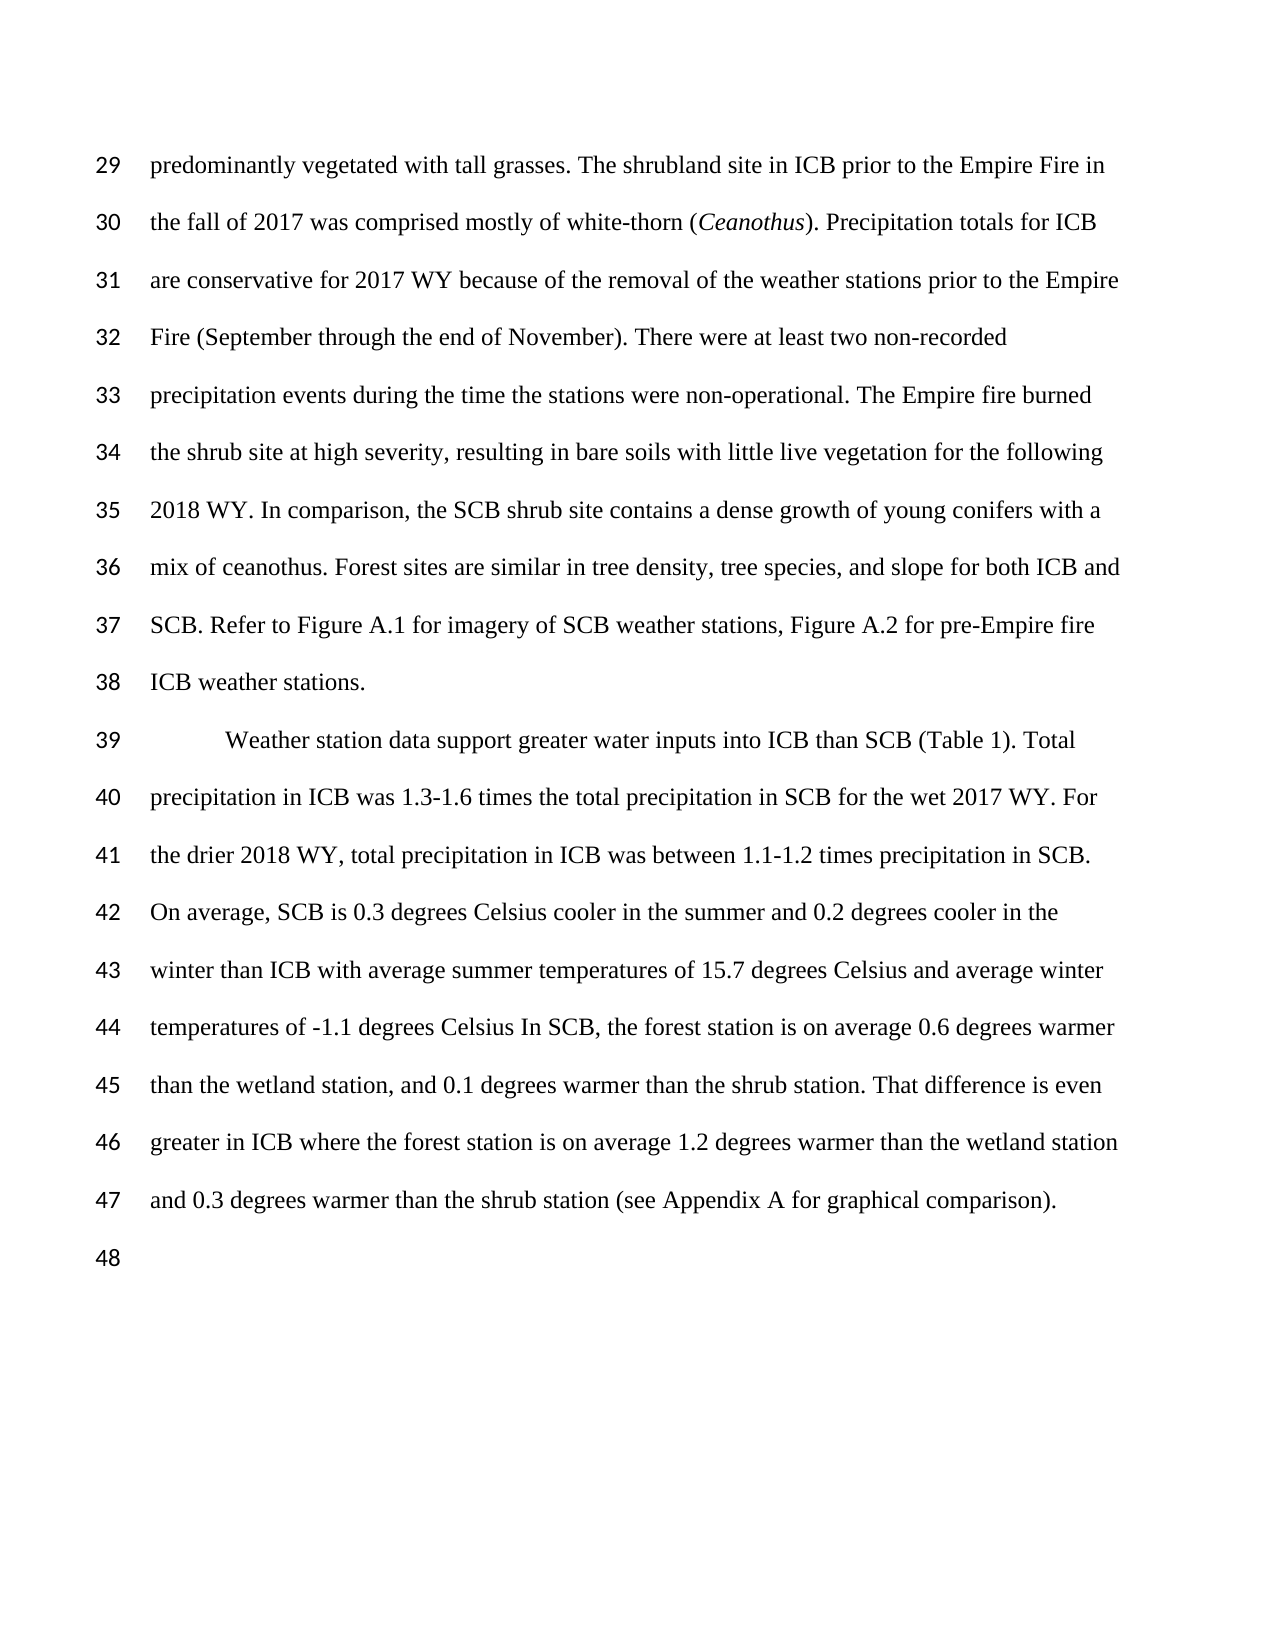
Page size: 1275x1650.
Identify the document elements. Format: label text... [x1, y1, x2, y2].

text Weather station data support greater water inputs into ICB than SCB (Table 1). Total precipitation in ICB was 1.3-1.6 times the total precipitation in SCB for the wet 2017 WY. For the drier 2018 WY, total precipitation in ICB was between 1.1-1.2 times precipitation in SCB. On average, SCB is 0.3 degrees Celsius cooler in the summer and 0.2 degrees cooler in the winter than ICB with average summer temperatures of 15.7 degrees Celsius and average winter temperatures of -1.1 degrees Celsius In SCB, the forest station is on average 0.6 degrees warmer than the wetland station, and 0.1 degrees warmer than the shrub station. That difference is even greater in ICB where the forest station is on average 1.2 degrees warmer than the wetland station and 0.3 degrees warmer than the shrub station (see Appendix A for graphical comparison). [150, 725, 1125, 1214]
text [150, 150, 1125, 696]
